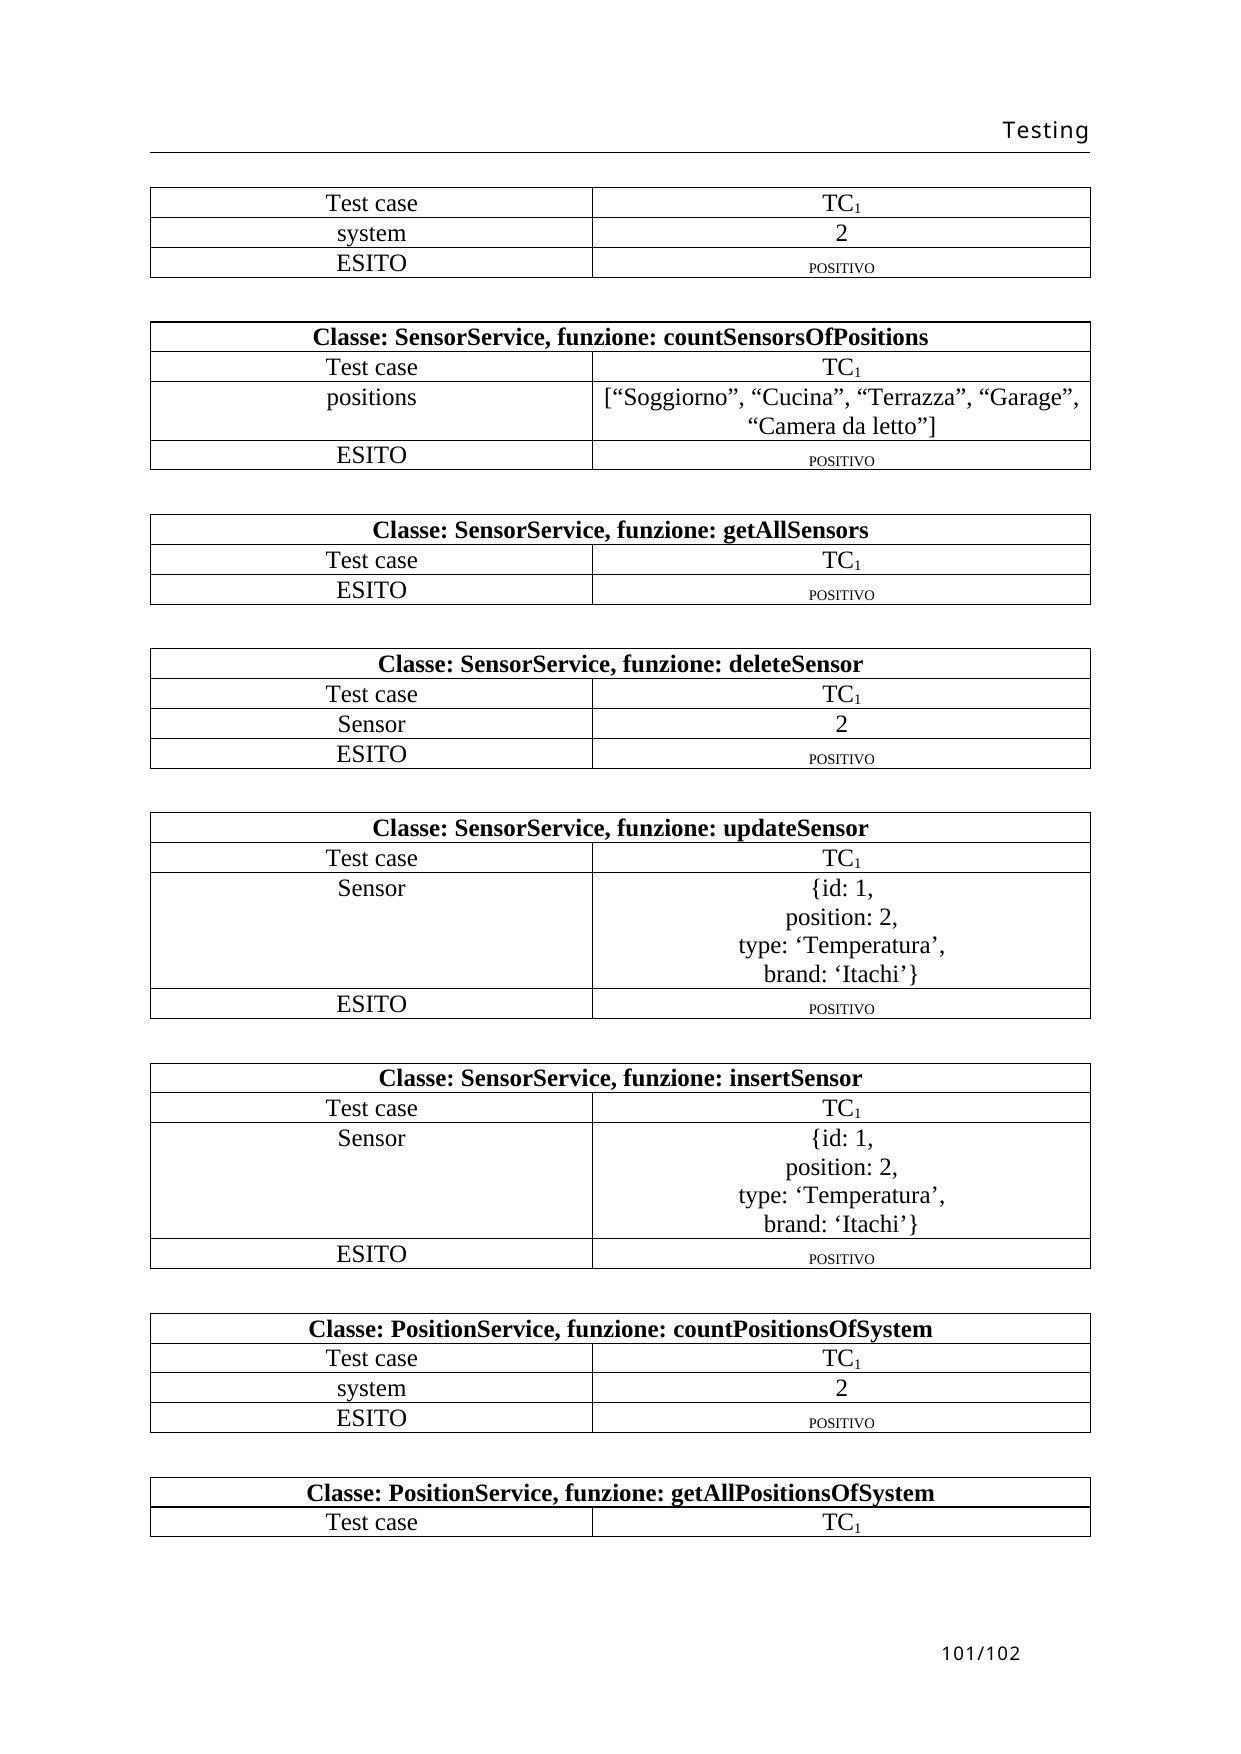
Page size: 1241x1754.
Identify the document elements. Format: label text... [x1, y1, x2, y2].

table_cell TC1 [593, 1344, 1090, 1372]
table_header Classe: SensorService, funzione: countSensorsOfPositions [151, 323, 1090, 351]
table_cell system [151, 1373, 592, 1402]
table_cell TC1 [593, 1508, 1090, 1536]
table_cell ESITO [151, 441, 592, 469]
table_header Classe: PositionService, funzione: getAllPositionsOfSystem [151, 1478, 1090, 1506]
table_cell TC1 [593, 843, 1090, 872]
table_cell Sensor [151, 1123, 592, 1238]
table_cell POSITIVO [593, 441, 1090, 469]
table_cell Test case [151, 1344, 592, 1372]
table_cell Test case [151, 843, 592, 872]
table_cell positions [151, 382, 592, 439]
table_header Classe: SensorService, funzione: deleteSensor [151, 649, 1090, 678]
table_header Classe: PositionService, funzione: countPositionsOfSystem [151, 1314, 1090, 1342]
table_cell ESITO [151, 989, 592, 1018]
table_cell TC1 [593, 352, 1090, 381]
table_cell POSITIVO [593, 1403, 1090, 1432]
table_cell {id: 1, position: 2, type: ‘Temperatura’, brand: ‘Itachi’} [593, 1123, 1090, 1238]
table_cell Test case [151, 1508, 592, 1536]
table_cell Test case [151, 352, 592, 381]
table_cell TC1 [593, 679, 1090, 708]
table_cell 2 [593, 218, 1090, 247]
table_cell Test case [151, 188, 592, 217]
table_header Classe: SensorService, funzione: getAllSensors [151, 515, 1090, 544]
table_cell {id: 1, position: 2, type: ‘Temperatura’, brand: ‘Itachi’} [593, 873, 1090, 988]
table_cell Sensor [151, 873, 592, 988]
table_cell TC1 [593, 1093, 1090, 1122]
table_cell POSITIVO [593, 739, 1090, 767]
table_cell ESITO [151, 739, 592, 767]
table_cell TC1 [593, 188, 1090, 217]
table_header Classe: SensorService, funzione: updateSensor [151, 813, 1090, 842]
table_cell TC1 [593, 545, 1090, 574]
table_cell POSITIVO [593, 1239, 1090, 1268]
table_header Classe: SensorService, funzione: insertSensor [151, 1064, 1090, 1092]
table_cell Sensor [151, 709, 592, 738]
table_cell Test case [151, 1093, 592, 1122]
table_cell POSITIVO [593, 248, 1090, 277]
table_cell 2 [593, 709, 1090, 738]
table_cell 2 [593, 1373, 1090, 1402]
table_cell ESITO [151, 1239, 592, 1268]
table_cell POSITIVO [593, 575, 1090, 603]
table_cell Test case [151, 545, 592, 574]
table_cell Test case [151, 679, 592, 708]
table_cell [“Soggiorno”, “Cucina”, “Terrazza”, “Garage”, “Camera da letto”] [593, 382, 1090, 439]
table_cell ESITO [151, 248, 592, 277]
table_cell ESITO [151, 1403, 592, 1432]
table_cell POSITIVO [593, 989, 1090, 1018]
table_cell system [151, 218, 592, 247]
table_cell ESITO [151, 575, 592, 603]
